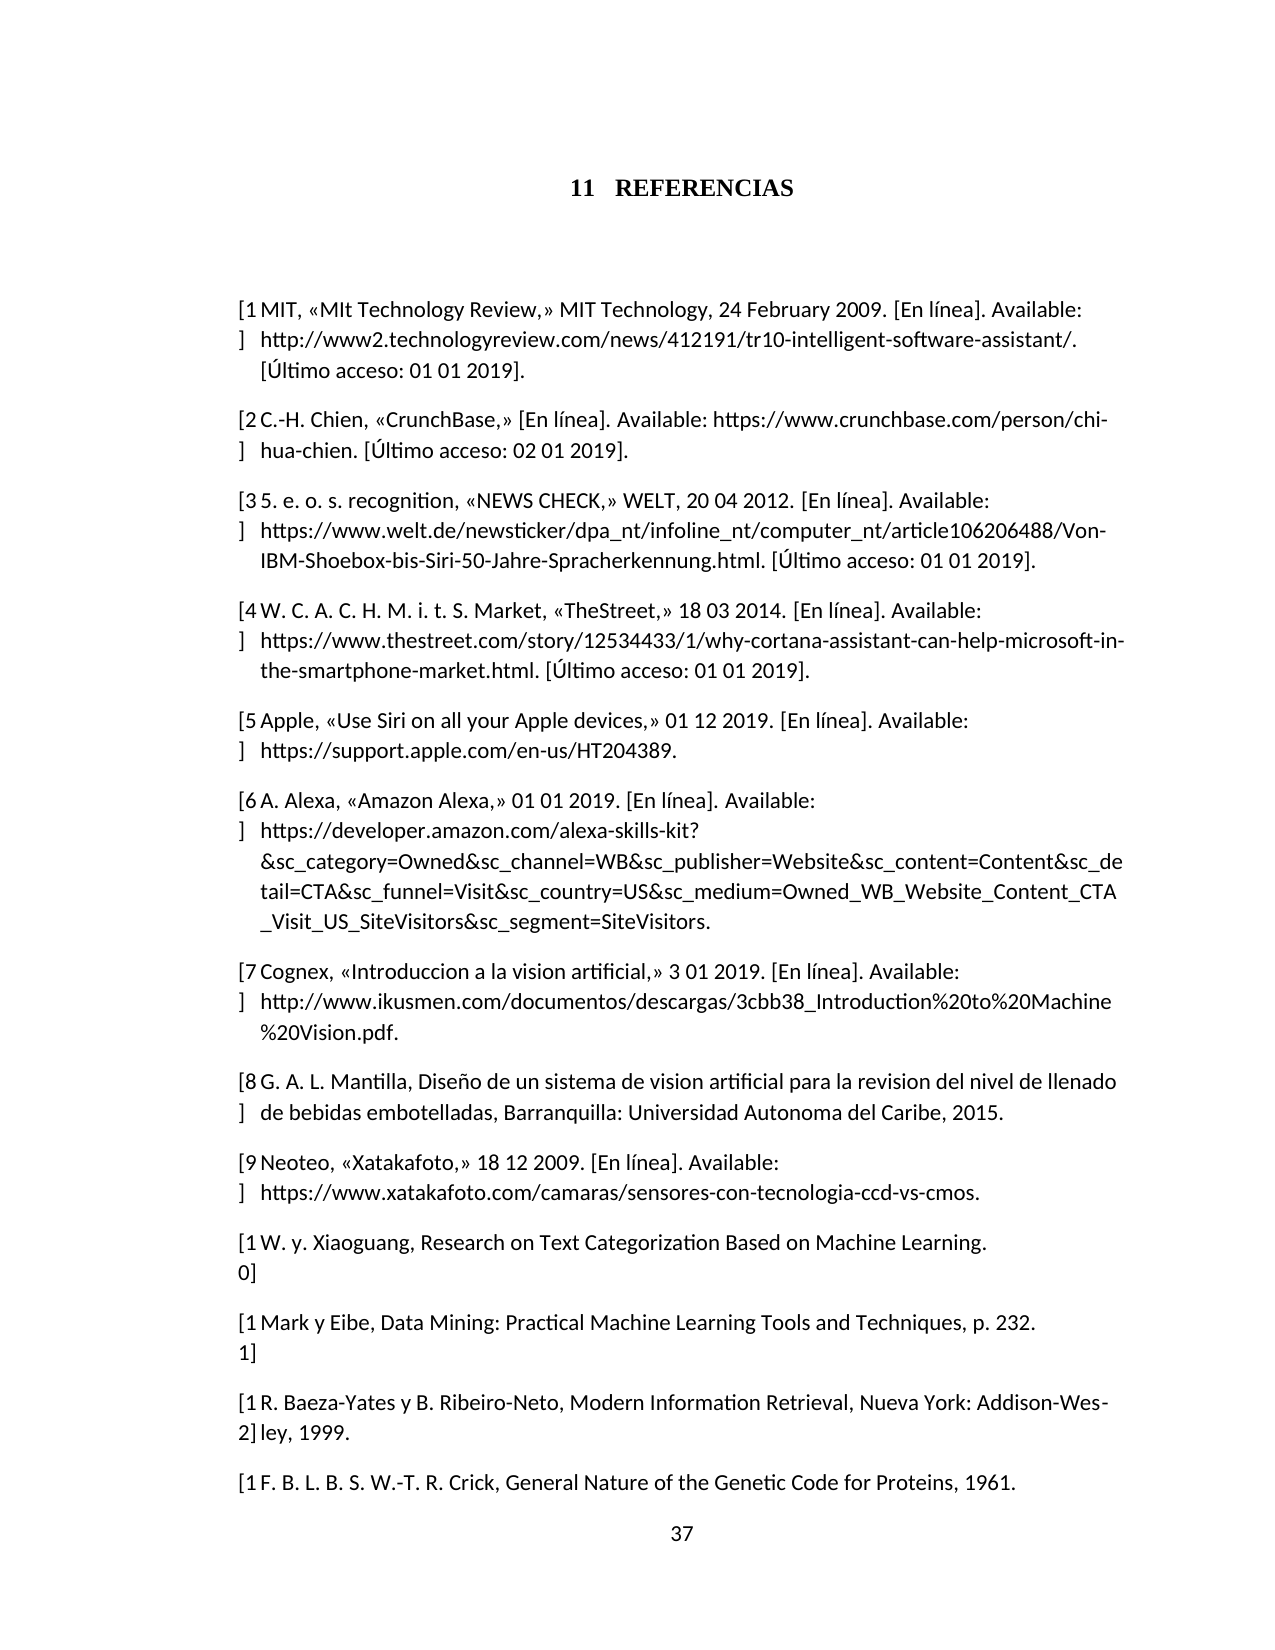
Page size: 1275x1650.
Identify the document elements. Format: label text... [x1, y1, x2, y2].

subtitle REFERENCIAS [236, 173, 1127, 201]
